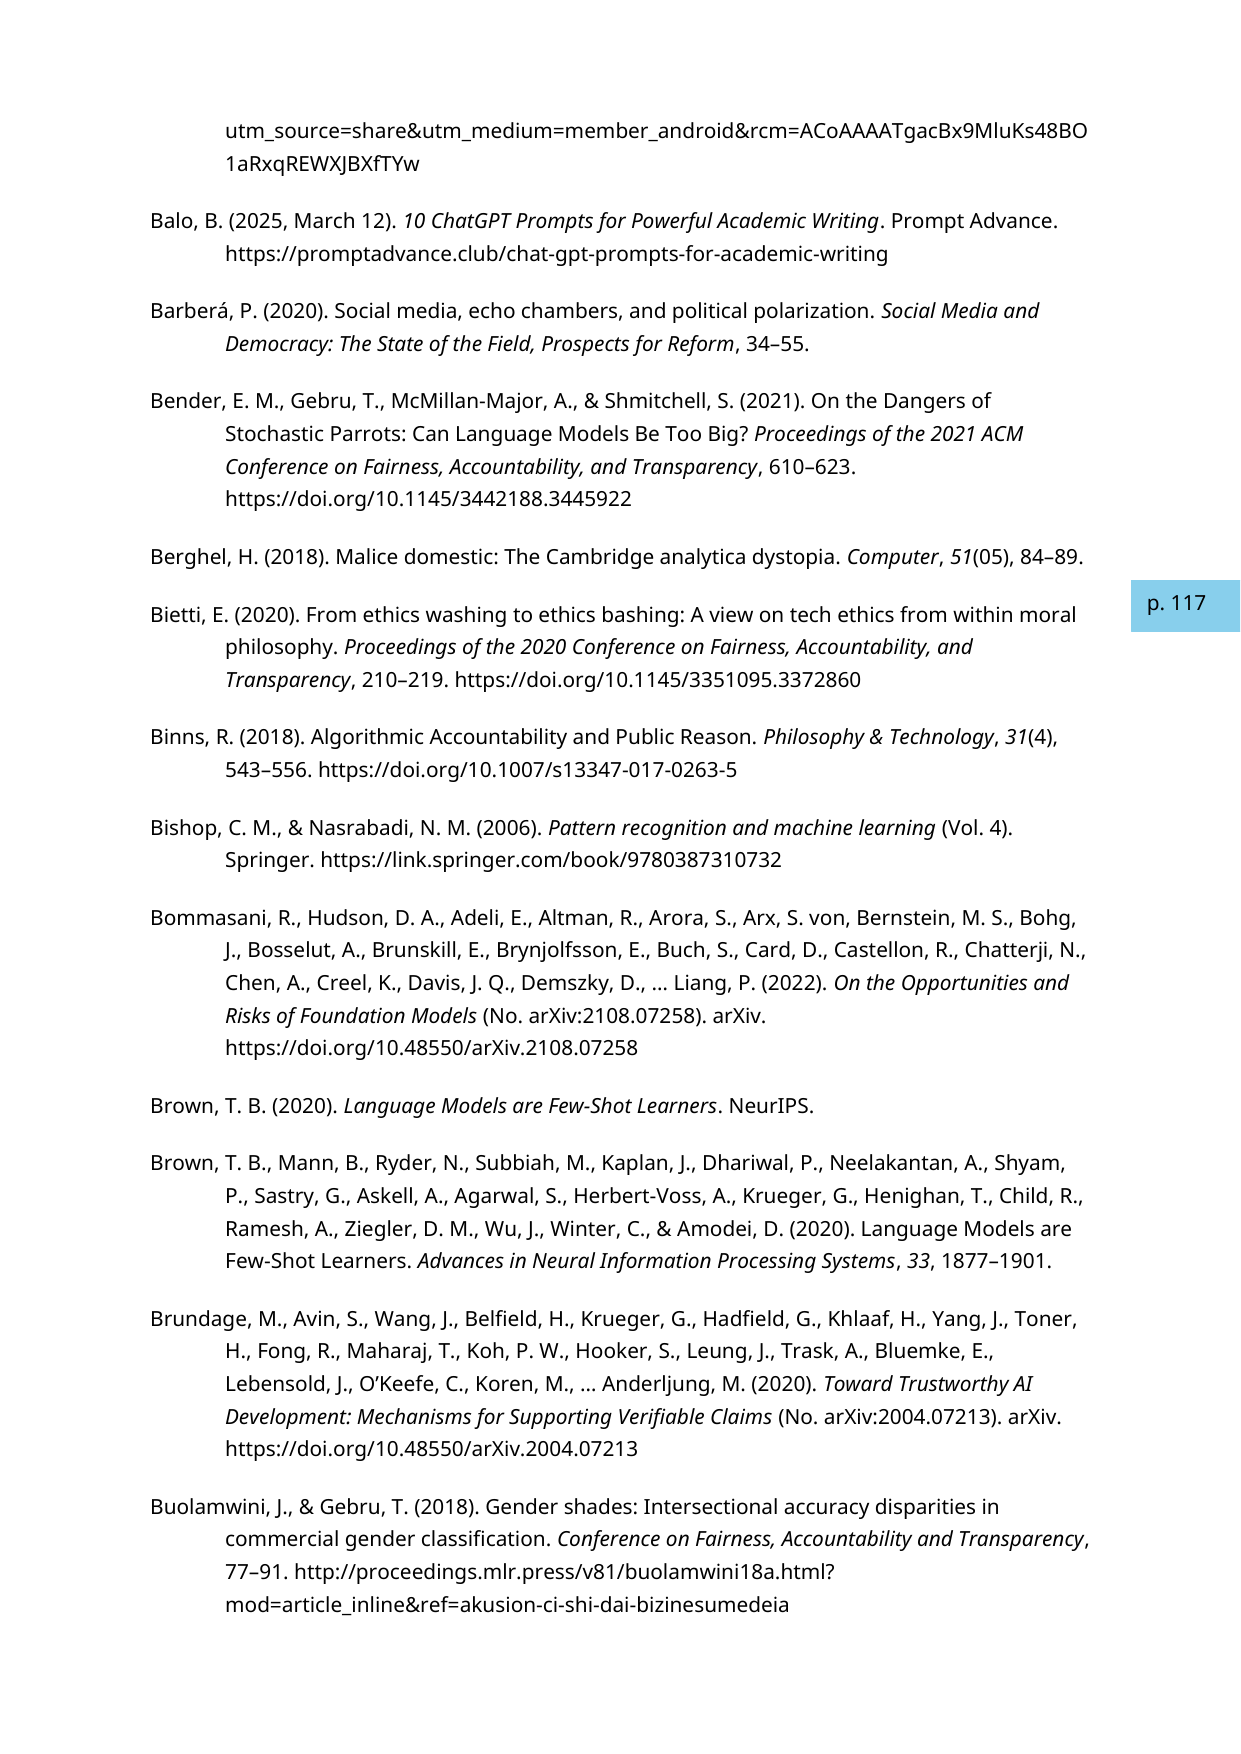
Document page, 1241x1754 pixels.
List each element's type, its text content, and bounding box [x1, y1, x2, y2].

text Bietti, E. (2020). From ethics washing to ethics bashing: A view on tech ethics from within moral philosophy. Proceedings of the 2020 Conference on Fairness, Accountability, and Transparency, 210–219. https://doi.org/10.1145/3351095.3372860 [150, 600, 1090, 693]
text Barberá, P. (2020). Social media, echo chambers, and political polarization. Social Media and Democracy: The State of the Field, Prospects for Reform, 34–55. [150, 296, 1090, 357]
text Binns, R. (2018). Algorithmic Accountability and Public Reason. Philosophy & Technology, 31(4), 543–556. https://doi.org/10.1007/s13347-017-0263-5 [150, 722, 1090, 783]
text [150, 116, 1090, 177]
text Bender, E. M., Gebru, T., McMillan-Major, A., & Shmitchell, S. (2021). On the Dangers of Stochastic Parrots: Can Language Models Be Too Big? Proceedings of the 2021 ACM Conference on Fairness, Accountability, and Transparency, 610–623. https://doi.org/10.1145/3442188.3445922 [150, 387, 1090, 513]
text Bishop, C. M., & Nasrabadi, N. M. (2006). Pattern recognition and machine learning (Vol. 4). Springer. https://link.springer.com/book/9780387310732 [150, 813, 1090, 874]
text Berghel, H. (2018). Malice domestic: The Cambridge analytica dystopia. Computer, 51(05), 84–89. [150, 542, 1090, 571]
text Bommasani, R., Hudson, D. A., Adeli, E., Altman, R., Arora, S., Arx, S. von, Bernstein, M. S., Bohg, J., Bosselut, A., Brunskill, E., Brynjolfsson, E., Buch, S., Card, D., Castellon, R., Chatterji, N., Chen, A., Creel, K., Davis, J. Q., Demszky, D., … Liang, P. (2022). On the Opportunities and Risks of Foundation Models (No. arXiv:2108.07258). arXiv. https://doi.org/10.48550/arXiv.2108.07258 [150, 903, 1090, 1062]
text Brundage, M., Avin, S., Wang, J., Belfield, H., Krueger, G., Hadfield, G., Khlaaf, H., Yang, J., Toner, H., Fong, R., Maharaj, T., Koh, P. W., Hooker, S., Leung, J., Trask, A., Bluemke, E., Lebensold, J., O’Keefe, C., Koren, M., … Anderljung, M. (2020). Toward Trustworthy AI Development: Mechanisms for Supporting Verifiable Claims (No. arXiv:2004.07213). arXiv. https://doi.org/10.48550/arXiv.2004.07213 [150, 1304, 1090, 1463]
text Brown, T. B. (2020). Language Models are Few-Shot Learners. NeurIPS. [150, 1091, 1090, 1119]
text Balo, B. (2025, March 12). 10 ChatGPT Prompts for Powerful Academic Writing. Prompt Advance. https://promptadvance.club/chat-gpt-prompts-for-academic-writing [150, 206, 1090, 267]
text Buolamwini, J., & Gebru, T. (2018). Gender shades: Intersectional accuracy disparities in commercial gender classification. Conference on Fairness, Accountability and Transparency, 77–91. http://proceedings.mlr.press/v81/buolamwini18a.html?mod=article_inline&ref=akusion-ci-shi-dai-bizinesumedeia [150, 1492, 1090, 1618]
text Brown, T. B., Mann, B., Ryder, N., Subbiah, M., Kaplan, J., Dhariwal, P., Neelakantan, A., Shyam, P., Sastry, G., Askell, A., Agarwal, S., Herbert-Voss, A., Krueger, G., Henighan, T., Child, R., Ramesh, A., Ziegler, D. M., Wu, J., Winter, C., & Amodei, D. (2020). Language Models are Few-Shot Learners. Advances in Neural Information Processing Systems, 33, 1877–1901. [150, 1148, 1090, 1275]
